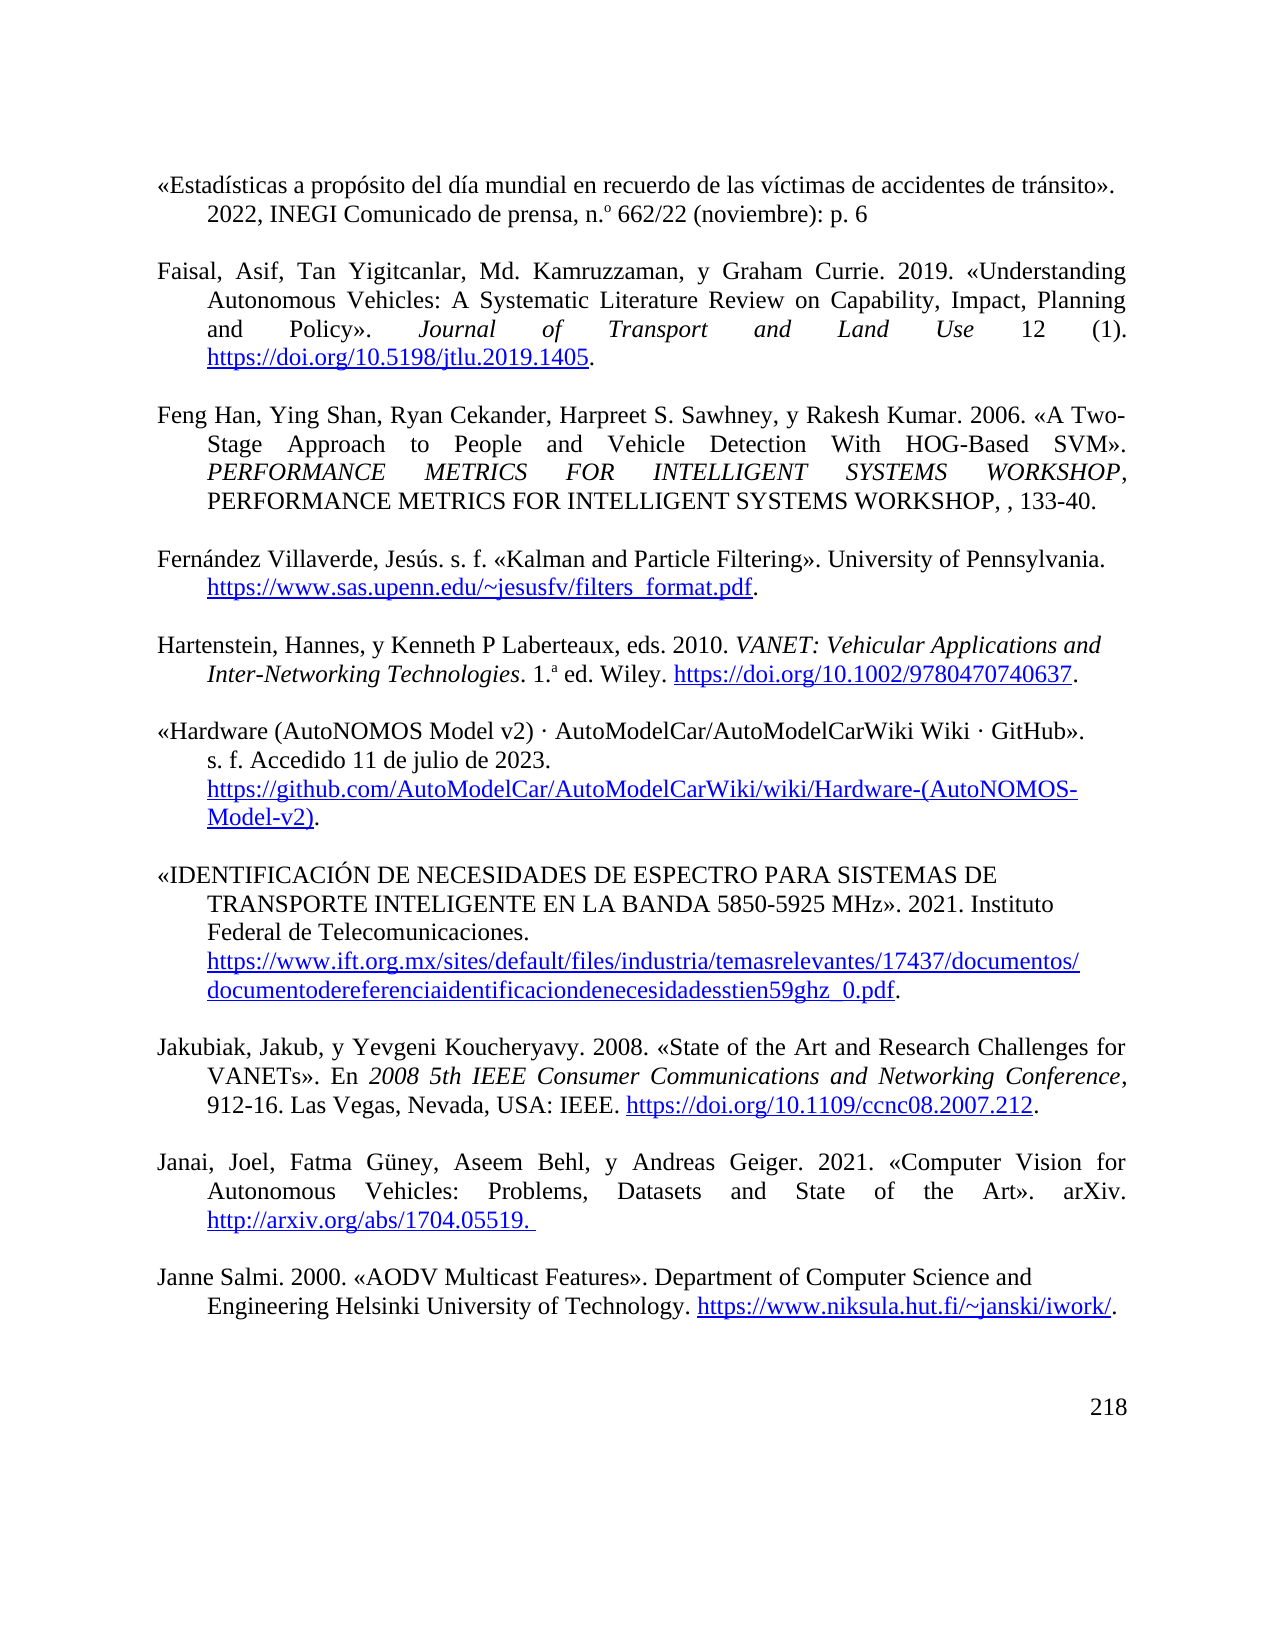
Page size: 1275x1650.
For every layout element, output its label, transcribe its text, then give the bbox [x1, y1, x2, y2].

text Hartenstein, Hannes, y Kenneth P Laberteaux, eds. 2010. VANET: Vehicular Applications and Inter‐Networking Technologies. 1.a ed. Wiley. https://doi.org/10.1002/9780470740637. [157, 630, 1127, 687]
text Janne Salmi. 2000. «AODV Multicast Features». Department of Computer Science and Engineering Helsinki University of Technology. https://www.niksula.hut.fi/~janski/iwork/. [157, 1262, 1127, 1320]
text «Hardware (AutoNOMOS Model v2) · AutoModelCar/AutoModelCarWiki Wiki · GitHub». s. f. Accedido 11 de julio de 2023. https://github.com/AutoModelCar/AutoModelCarWiki/wiki/Hardware-(AutoNOMOS-Model-v2). [157, 716, 1127, 831]
text Janai, Joel, Fatma Güney, Aseem Behl, y Andreas Geiger. 2021. «Computer Vision for Autonomous Vehicles: Problems, Datasets and State of the Art». arXiv. http://arxiv.org/abs/1704.05519. [157, 1147, 1127, 1234]
text Jakubiak, Jakub, y Yevgeni Koucheryavy. 2008. «State of the Art and Research Challenges for VANETs». En 2008 5th IEEE Consumer Communications and Networking Conference, 912-16. Las Vegas, Nevada, USA: IEEE. https://doi.org/10.1109/ccnc08.2007.212. [157, 1032, 1127, 1119]
text «Estadísticas a propósito del día mundial en recuerdo de las víctimas de accidentes de tránsito». 2022, INEGI Comunicado de prensa, n.o 662/22 (noviembre): p. 6 [157, 170, 1127, 227]
text Feng Han, Ying Shan, Ryan Cekander, Harpreet S. Sawhney, y Rakesh Kumar. 2006. «A Two-Stage Approach to People and Vehicle Detection With HOG-Based SVM». PERFORMANCE METRICS FOR INTELLIGENT SYSTEMS WORKSHOP, PERFORMANCE METRICS FOR INTELLIGENT SYSTEMS WORKSHOP, , 133-40. [157, 400, 1127, 515]
text Faisal, Asif, Tan Yigitcanlar, Md. Kamruzzaman, y Graham Currie. 2019. «Understanding Autonomous Vehicles: A Systematic Literature Review on Capability, Impact, Planning and Policy». Journal of Transport and Land Use 12 (1). https://doi.org/10.5198/jtlu.2019.1405. [157, 256, 1127, 371]
text Fernández Villaverde, Jesús. s. f. «Kalman and Particle Filtering». University of Pennsylvania. https://www.sas.upenn.edu/~jesusfv/filters_format.pdf. [157, 544, 1127, 601]
text «IDENTIFICACIÓN DE NECESIDADES DE ESPECTRO PARA SISTEMAS DE TRANSPORTE INTELIGENTE EN LA BANDA 5850-5925 MHz». 2021. Instituto Federal de Telecomunicaciones. https://www.ift.org.mx/sites/default/files/industria/temasrelevantes/17437/documentos/documentodereferenciaidentificaciondenecesidadesstien59ghz_0.pdf. [157, 860, 1127, 1004]
